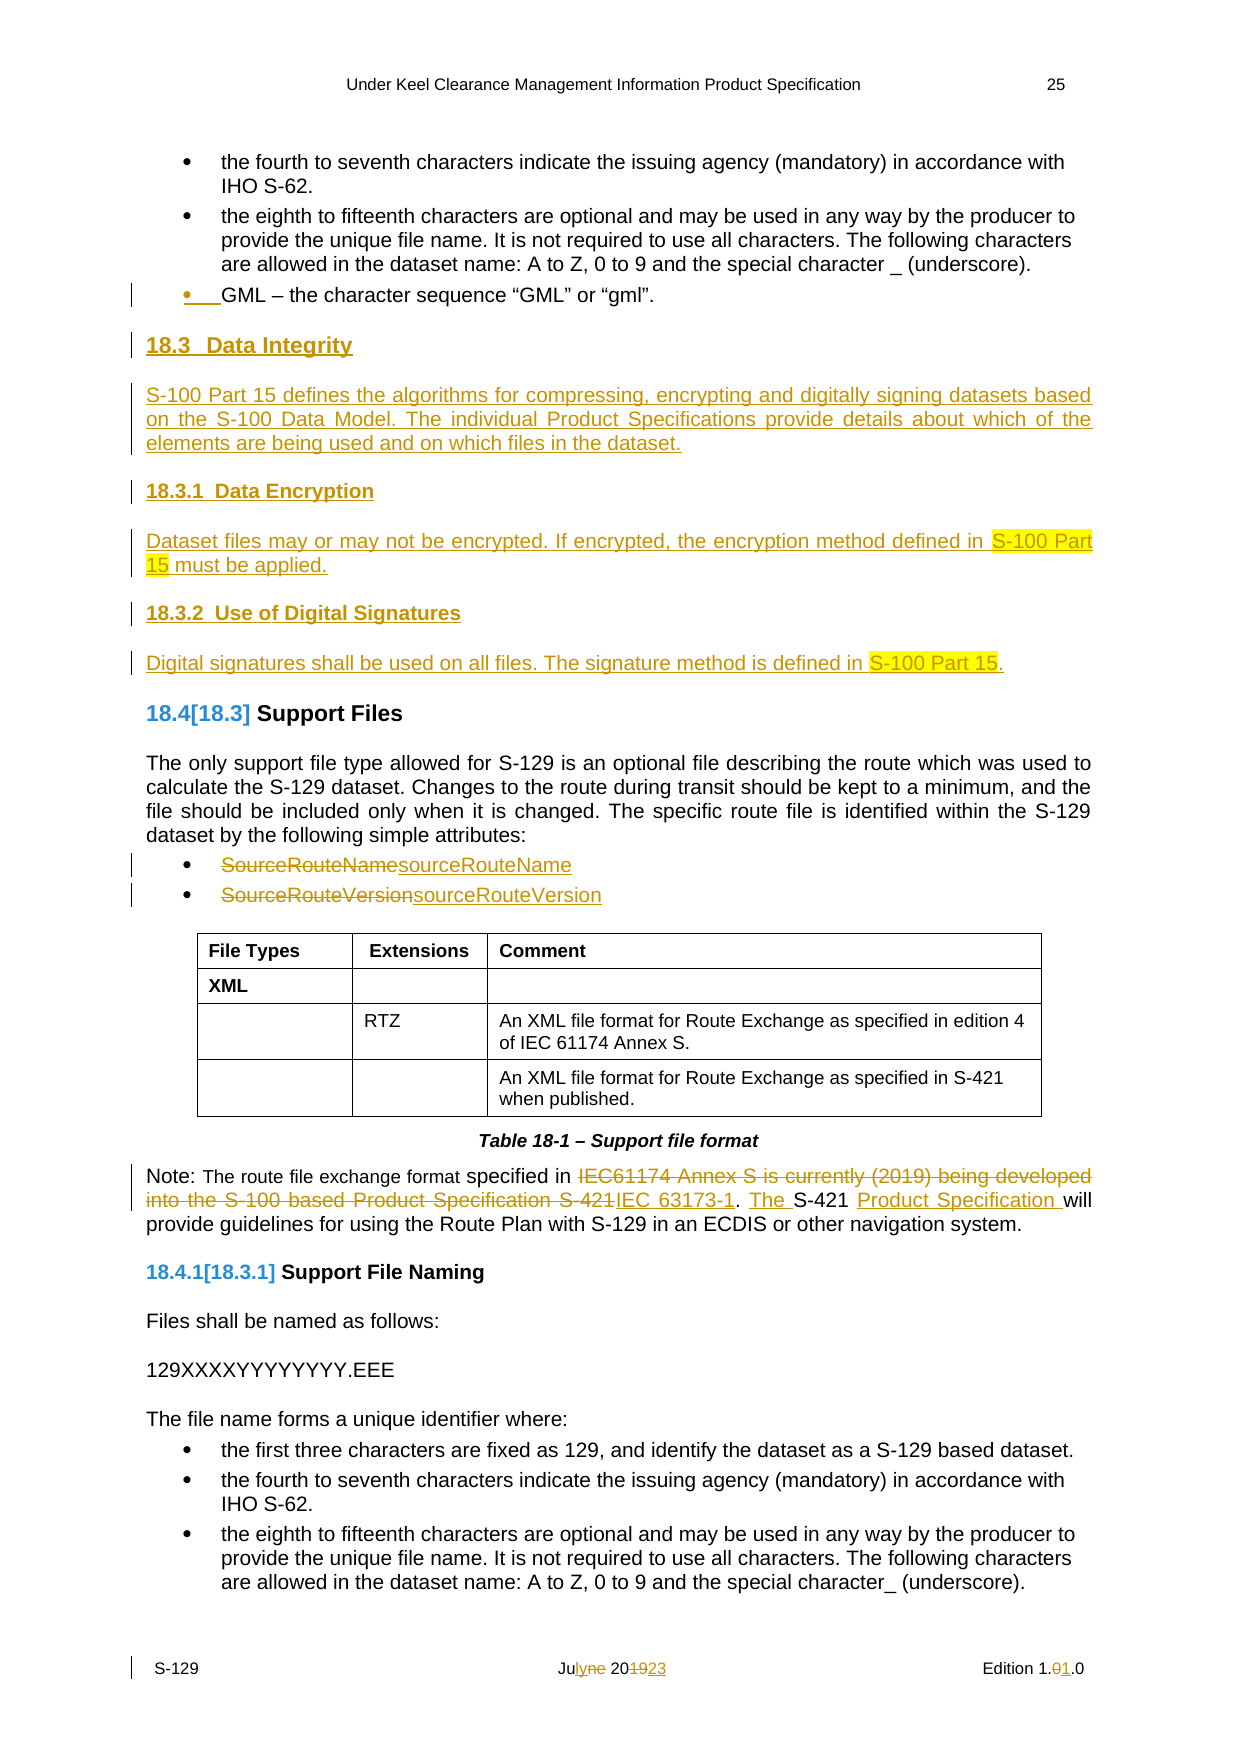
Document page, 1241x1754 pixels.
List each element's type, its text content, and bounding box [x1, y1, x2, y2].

list the fourth to seventh characters indicate the issuing agency (mandatory) in accordance with IHO S-62. [183, 1468, 1092, 1516]
table_cell [353, 969, 487, 1003]
list the eighth to fifteenth characters are optional and may be used in any way by the producer to provide the unique file name. It is not required to use all characters. The following characters are allowed in the dataset name: A to Z, 0 to 9 and the special character_ (underscore). [183, 1522, 1092, 1594]
table_cell [198, 1004, 352, 1059]
list the first three characters are fixed as 129, and identify the dataset as a S-129 based dataset. [183, 1437, 1092, 1462]
table_cell An XML file format for Route Exchange as specified in edition 4 of IEC 61174 Annex S. [488, 1004, 1041, 1059]
table_cell [198, 1060, 352, 1116]
text 129XXXXYYYYYYYY.EEE [146, 1358, 1092, 1382]
table_cell [353, 1060, 487, 1116]
subtitle Support File Naming [146, 1260, 1092, 1284]
table_cell RTZ [353, 1004, 487, 1059]
table_cell [488, 969, 1041, 1003]
list the fourth to seventh characters indicate the issuing agency (mandatory) in accordance with IHO S-62. [183, 150, 1092, 198]
table_header File Types [198, 934, 352, 967]
subtitle Support Files [146, 699, 1092, 726]
text Table 18-1 – Support file format [146, 1129, 1092, 1151]
text Files shall be named as follows: [146, 1309, 1092, 1333]
table_header Extensions [353, 934, 487, 967]
text The file name forms a unique identifier where: [146, 1407, 1092, 1431]
text Note: The route file exchange format specified in . S-421 will provide guidelines for using the Route Plan with S-129 in an ECDIS or other navigation system. [146, 1163, 1092, 1235]
text The only support file type allowed for S-129 is an optional file describing the route which was used to calculate the S-129 dataset. Changes to the route during transit should be kept to a minimum, and the file should be included only when it is changed. The specific route file is identified within the S-129 dataset by the following simple attributes: [146, 751, 1092, 847]
list the eighth to fifteenth characters are optional and may be used in any way by the producer to provide the unique file name. It is not required to use all characters. The following characters are allowed in the dataset name: A to Z, 0 to 9 and the special character _ (underscore). [183, 204, 1092, 276]
table_cell An XML file format for Route Exchange as specified in S-421 when published. [488, 1060, 1041, 1116]
table_cell XML [198, 969, 352, 1003]
table_header Comment [488, 934, 1041, 967]
list GML – the character sequence “GML” or “gml”. [183, 282, 1092, 307]
